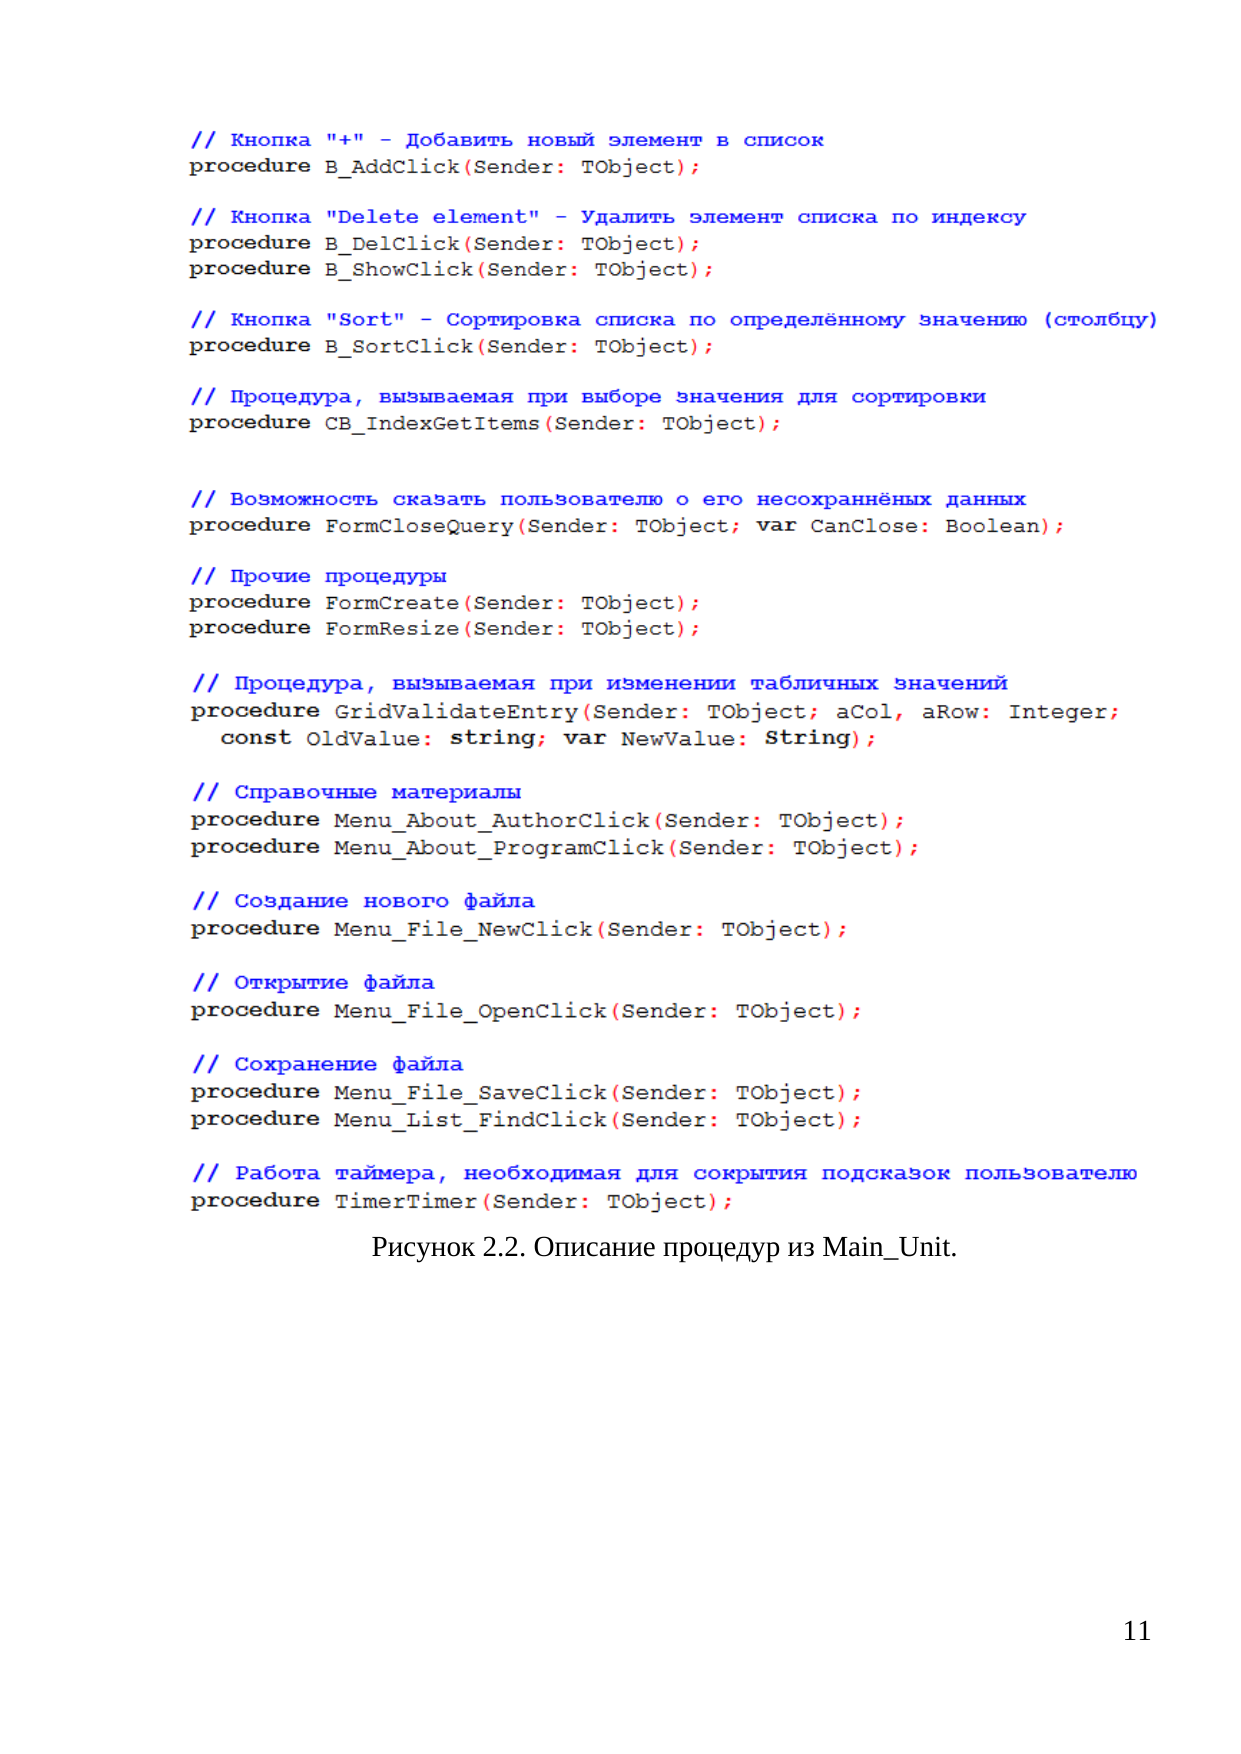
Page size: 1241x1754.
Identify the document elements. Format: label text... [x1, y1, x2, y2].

text Рисунок 2.2. Описание процедур из Main_Unit. [177, 1229, 1152, 1263]
picture [177, 118, 1169, 1230]
